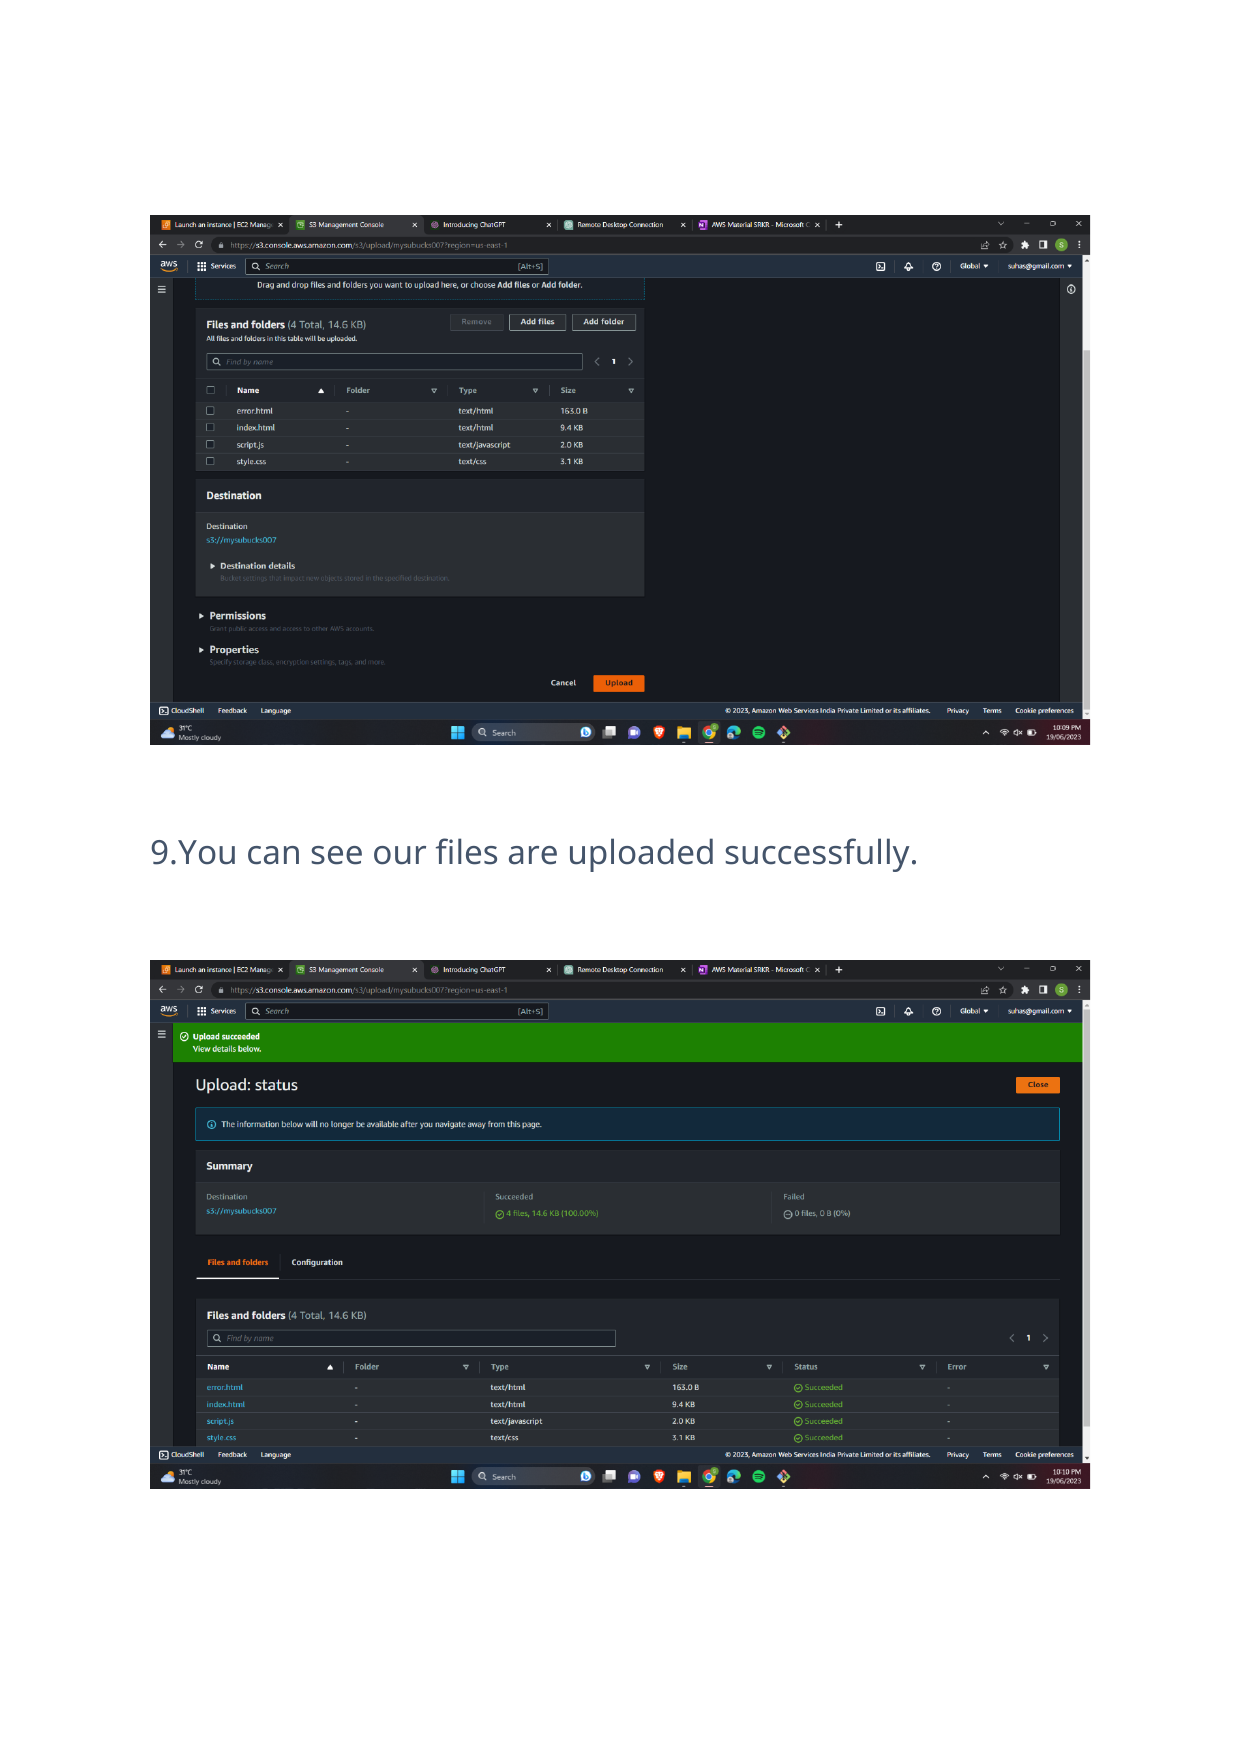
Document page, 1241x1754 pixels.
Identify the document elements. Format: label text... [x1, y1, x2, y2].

picture [150, 215, 1091, 745]
picture [150, 960, 1091, 1489]
text 9.You can see our files are uploaded successfully. [150, 829, 1090, 874]
